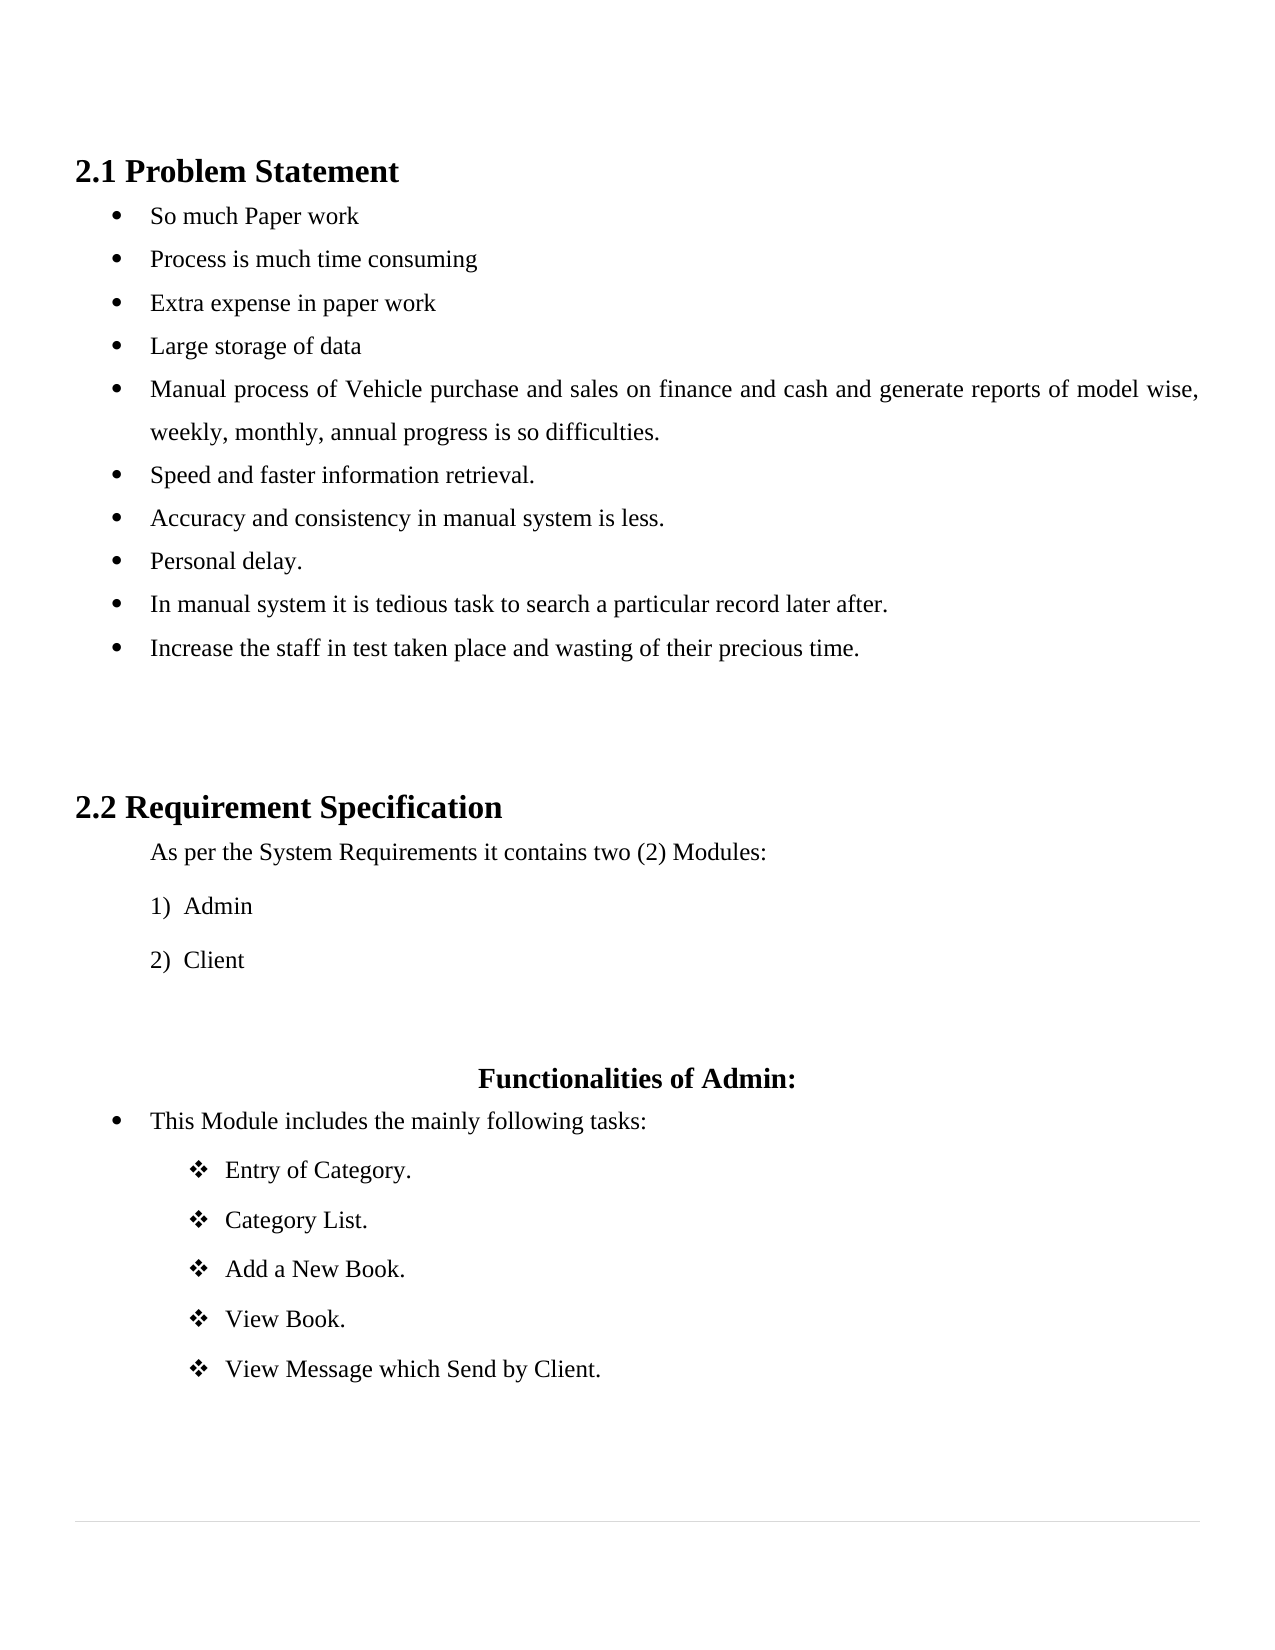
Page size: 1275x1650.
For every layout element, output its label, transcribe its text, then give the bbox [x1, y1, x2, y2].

subtitle 2.1 Problem Statement [75, 151, 1200, 189]
list Process is much time consuming [112, 244, 1200, 273]
list Category List. [187, 1205, 1200, 1234]
list View Book. [187, 1304, 1200, 1333]
list Add a New Book. [187, 1254, 1200, 1283]
list Speed and faster information retrieval. [112, 460, 1200, 489]
list Increase the staff in test taken place and wasting of their precious time. [112, 633, 1200, 661]
list Extra expense in paper work [112, 288, 1200, 316]
list Manual process of Vehicle purchase and sales on finance and cash and generate reports of model wise, weekly, monthly, annual progress is so difficulties. [112, 374, 1200, 446]
subtitle Functionalities of Admin: [75, 1061, 1200, 1094]
list Large storage of data [112, 331, 1200, 359]
list Entry of Category. [187, 1155, 1200, 1184]
list In manual system it is tedious task to search a particular record later after. [112, 589, 1200, 618]
list So much Paper work [112, 201, 1200, 230]
text 2) Client [75, 945, 1200, 974]
text As per the System Requirements it contains two (2) Modules: [75, 837, 1200, 866]
subtitle 2.2 Requirement Specification [75, 787, 1200, 825]
text 1) Admin [75, 891, 1200, 920]
list Personal delay. [112, 546, 1200, 575]
list Accuracy and consistency in manual system is less. [112, 503, 1200, 532]
list View Message which Send by Client. [187, 1354, 1200, 1382]
list This Module includes the mainly following tasks: [112, 1106, 1200, 1134]
